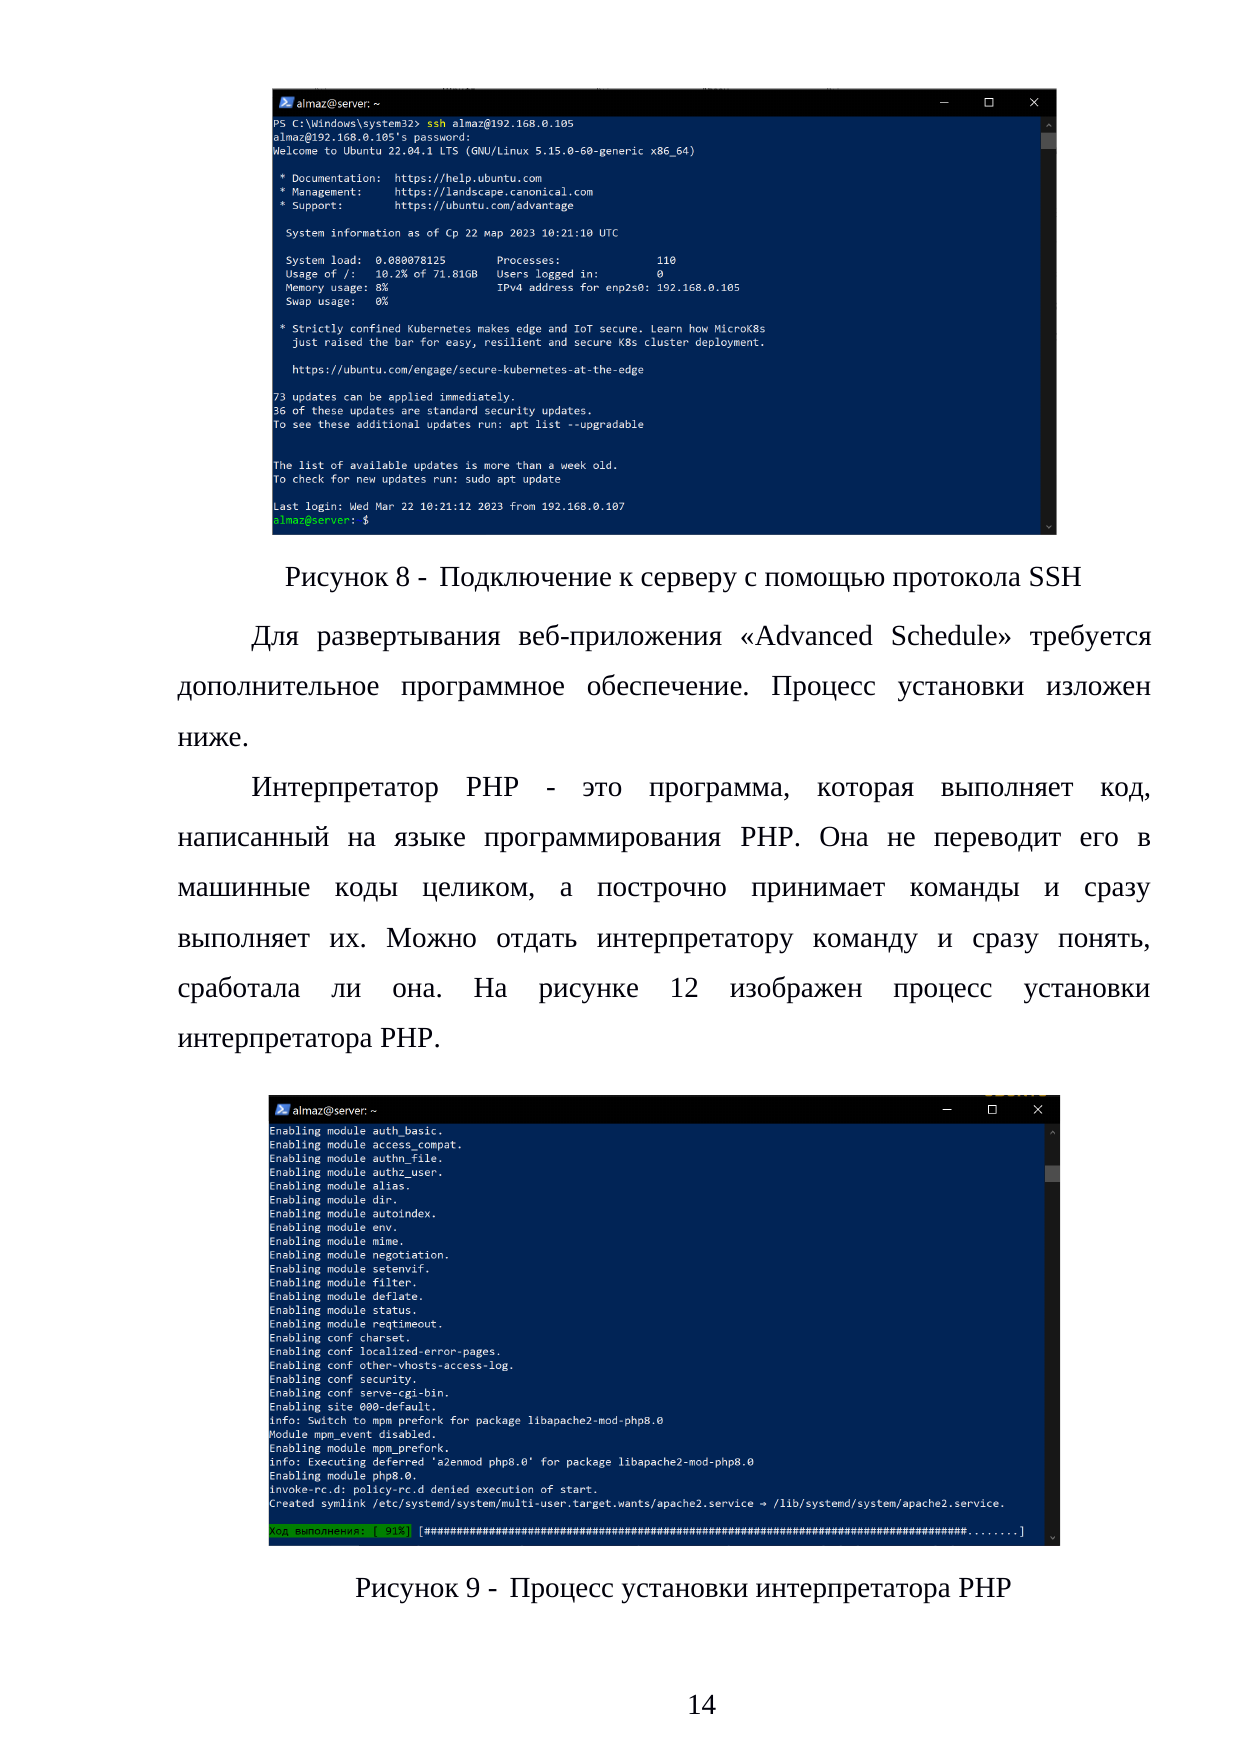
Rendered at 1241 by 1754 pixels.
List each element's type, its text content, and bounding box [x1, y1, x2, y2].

text Для развертывания веб-приложения «Advanced Schedule» требуется дополнительное программное обеспечение. Процесс установки изложен ниже. [177, 618, 1152, 752]
text Процесс установки интерпретатора PHP [215, 1571, 1152, 1604]
text Подключение к серверу с помощью протокола SSH [215, 559, 1152, 593]
text Интерпретатор PHP - это программа, которая выполняет код, написанный на языке программирования PHP. Она не переводит его в машинные коды целиком, а построчно принимает команды и сразу выполняет их. Можно отдать интерпретатору команду и сразу понять, сработала ли она. На рисунке 12 изображен процесс установки интерпретатора PHP. [177, 769, 1152, 1054]
picture [272, 88, 1057, 535]
picture [268, 1095, 1061, 1546]
